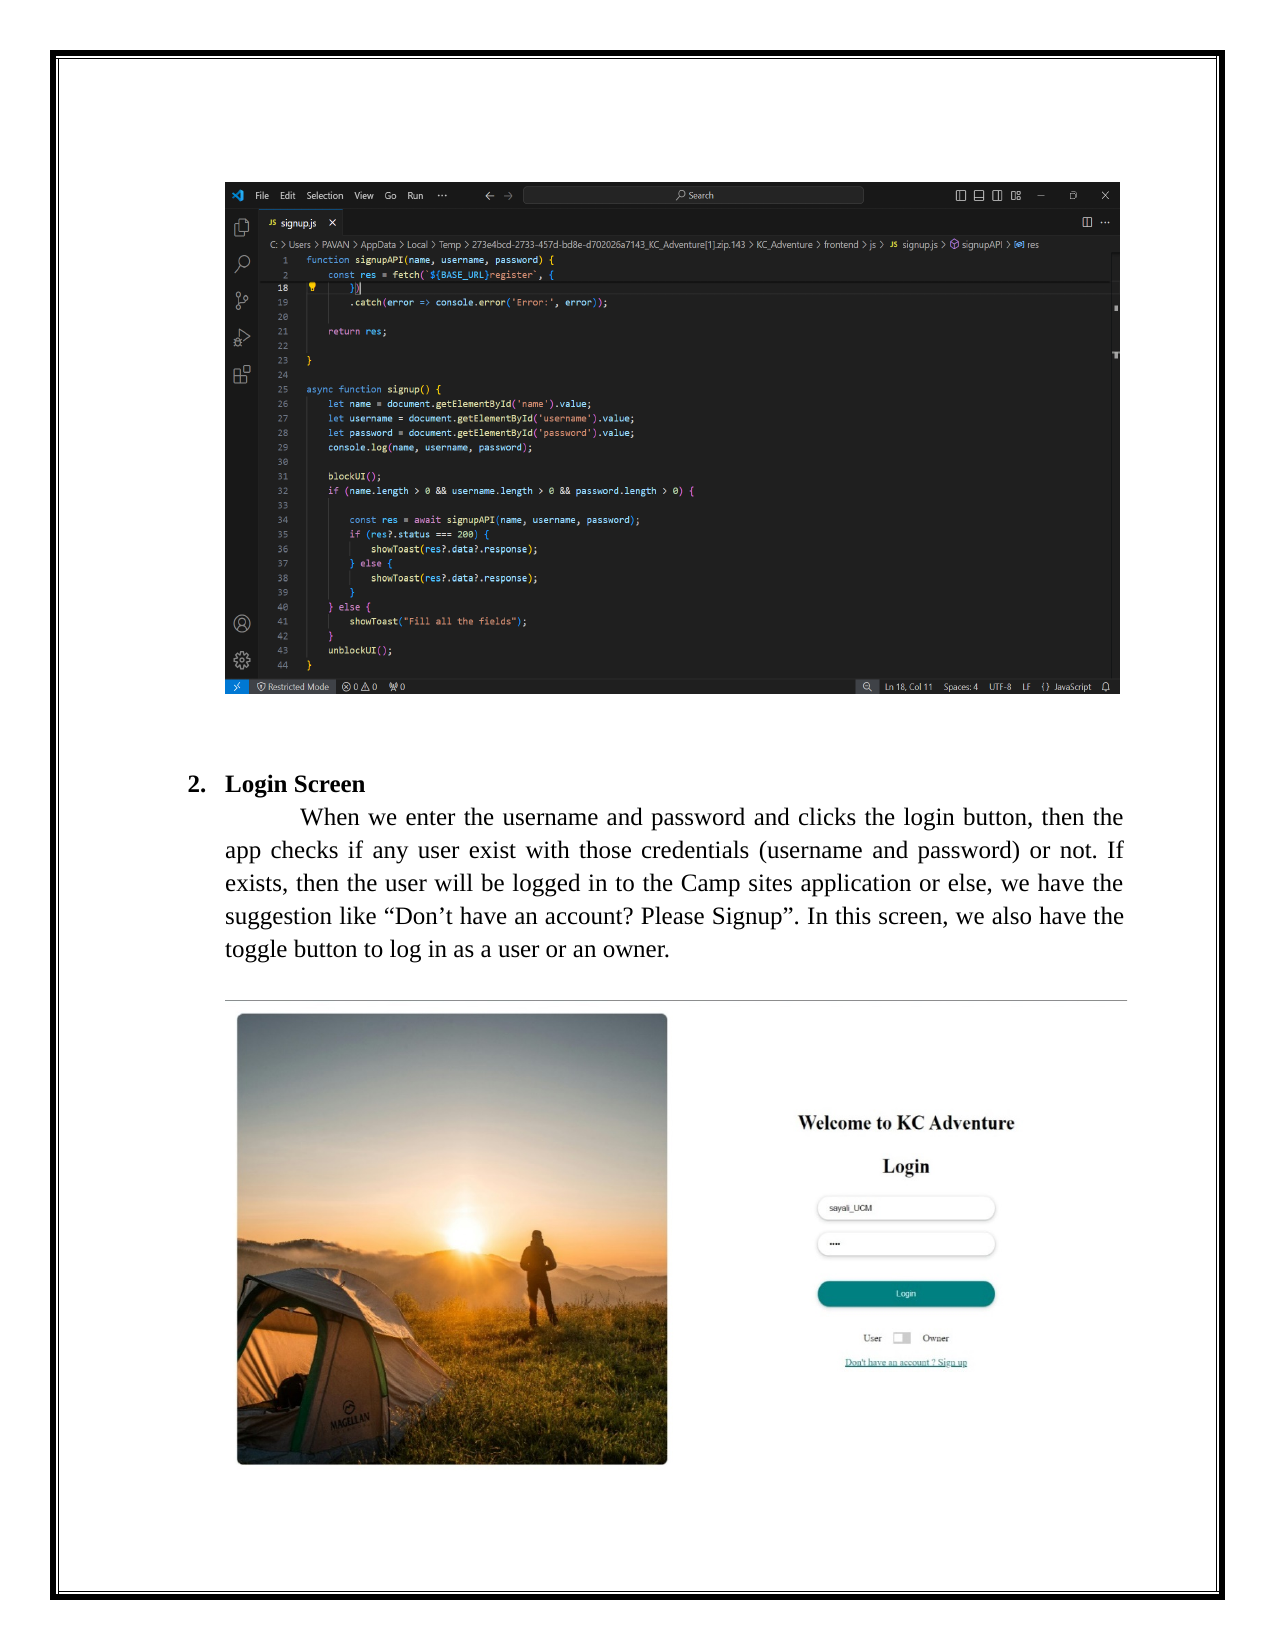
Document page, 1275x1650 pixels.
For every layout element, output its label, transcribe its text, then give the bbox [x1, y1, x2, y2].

list Login Screen [187, 769, 1125, 798]
picture [225, 182, 1120, 694]
picture [225, 1000, 1128, 1471]
text When we enter the username and password and clicks the login button, then the app checks if any user exist with those credentials (username and password) or not. If exists, then the user will be logged in to the Camp sites application or else, we have the suggestion like “Don’t have an account? Please Signup”. In this screen, we also have the toggle button to log in as a user or an owner. [225, 802, 1125, 963]
